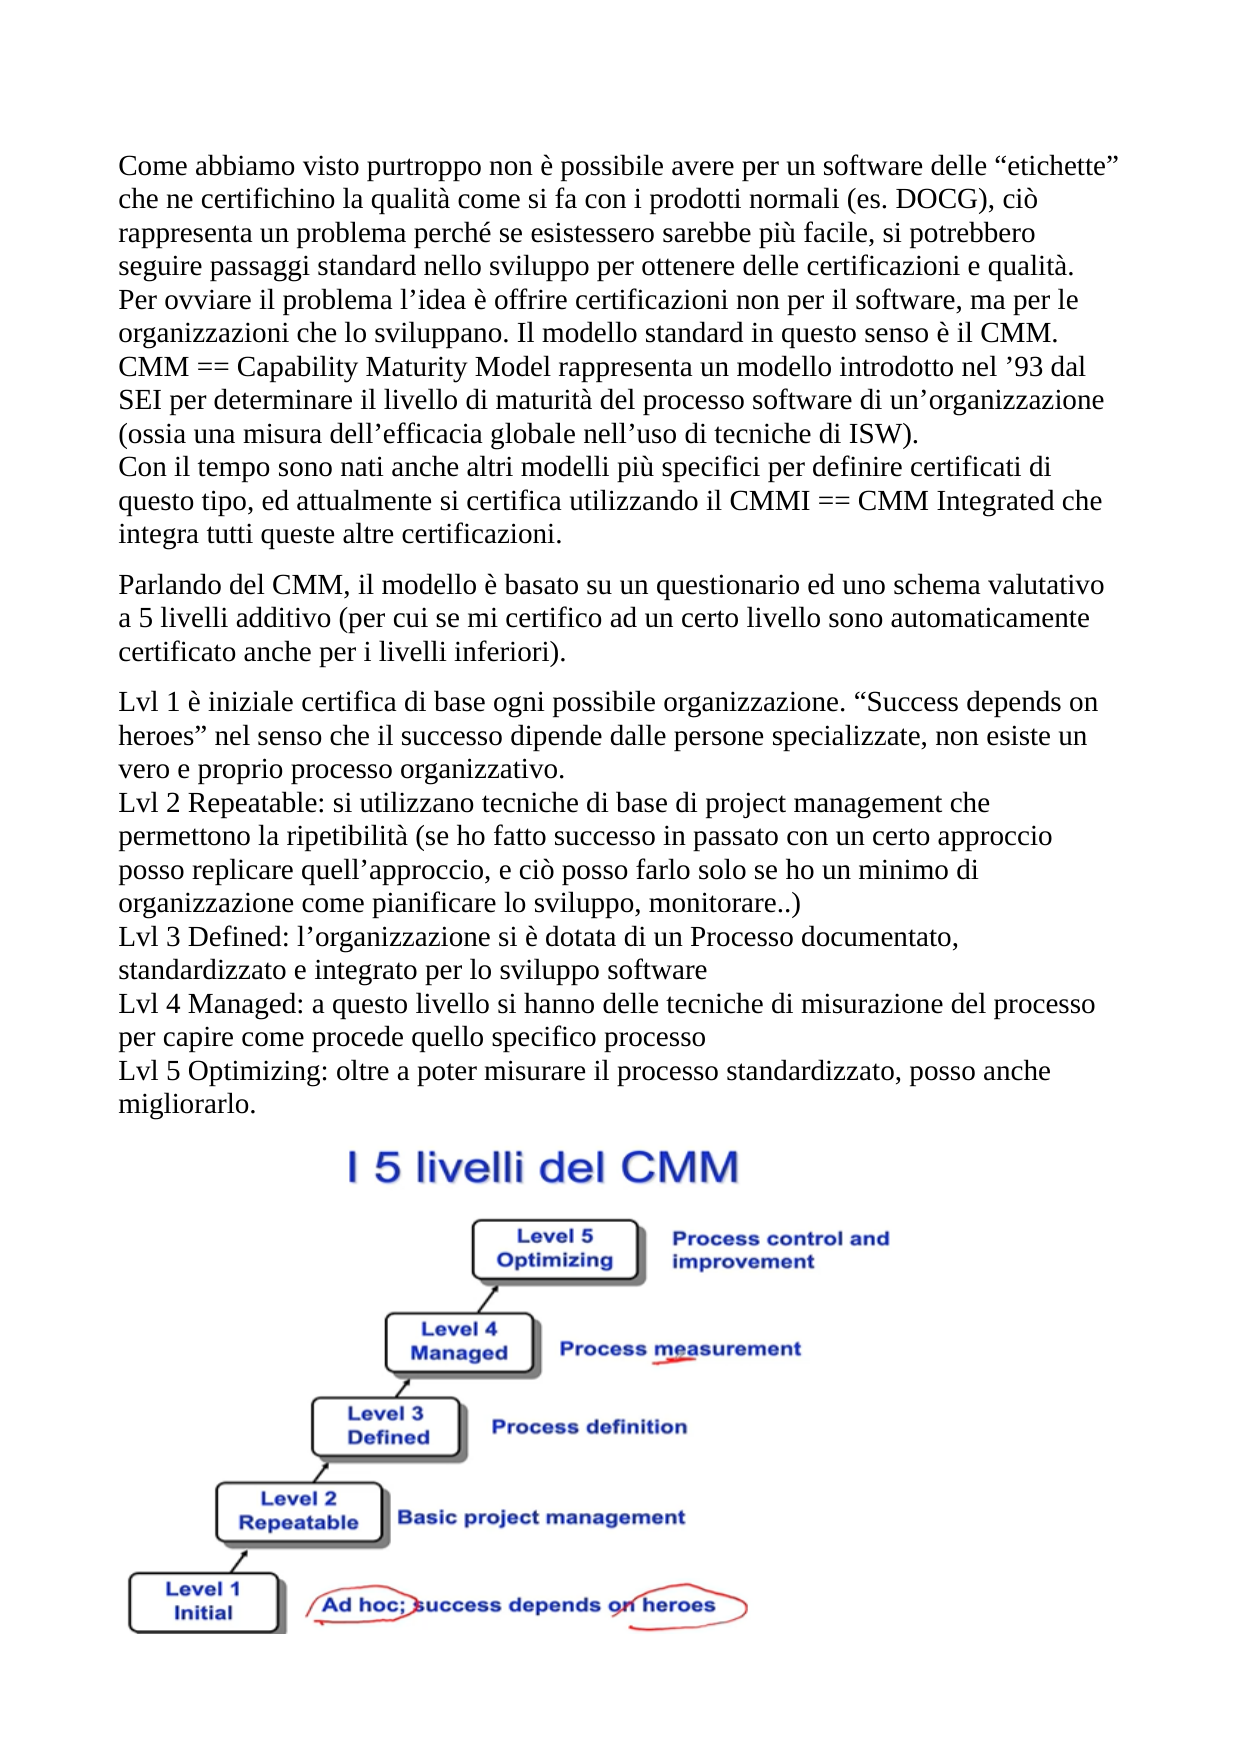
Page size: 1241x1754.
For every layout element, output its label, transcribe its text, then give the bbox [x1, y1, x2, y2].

text Parlando del CMM, il modello è basato su un questionario ed uno schema valutativo a 5 livelli additivo (per cui se mi certifico ad un certo livello sono automaticamente certificato anche per i livelli inferiori). [118, 567, 1122, 667]
picture [118, 1136, 900, 1634]
text Lvl 1 è iniziale certifica di base ogni possibile organizzazione. “Success depends on heroes” nel senso che il successo dipende dalle persone specializzate, non esiste un vero e proprio processo organizzativo. Lvl 2 Repeatable: si utilizzano tecniche di base di project management che permettono la ripetibilità (se ho fatto successo in passato con un certo approccio posso replicare quell’approccio, e ciò posso farlo solo se ho un minimo di organizzazione come pianificare lo sviluppo, monitorare..) Lvl 3 Defined: l’organizzazione si è dotata di un Processo documentato, standardizzato e integrato per lo sviluppo software Lvl 4 Managed: a questo livello si hanno delle tecniche di misurazione del processo per capire come procede quello specifico processo Lvl 5 Optimizing: oltre a poter misurare il processo standardizzato, posso anche migliorarlo. [118, 684, 1122, 1120]
text Come abbiamo visto purtroppo non è possibile avere per un software delle “etichette” che ne certifichino la qualità come si fa con i prodotti normali (es. DOCG), ciò rappresenta un problema perché se esistessero sarebbe più facile, si potrebbero seguire passaggi standard nello sviluppo per ottenere delle certificazioni e qualità. Per ovviare il problema l’idea è offrire certificazioni non per il software, ma per le organizzazioni che lo sviluppano. Il modello standard in questo senso è il CMM. CMM == Capability Maturity Model rappresenta un modello introdotto nel ’93 dal SEI per determinare il livello di maturità del processo software di un’organizzazione (ossia una misura dell’efficacia globale nell’uso di tecniche di ISW). Con il tempo sono nati anche altri modelli più specifici per definire certificati di questo tipo, ed attualmente si certifica utilizzando il CMMI == CMM Integrated che integra tutti queste altre certificazioni. [118, 148, 1122, 550]
